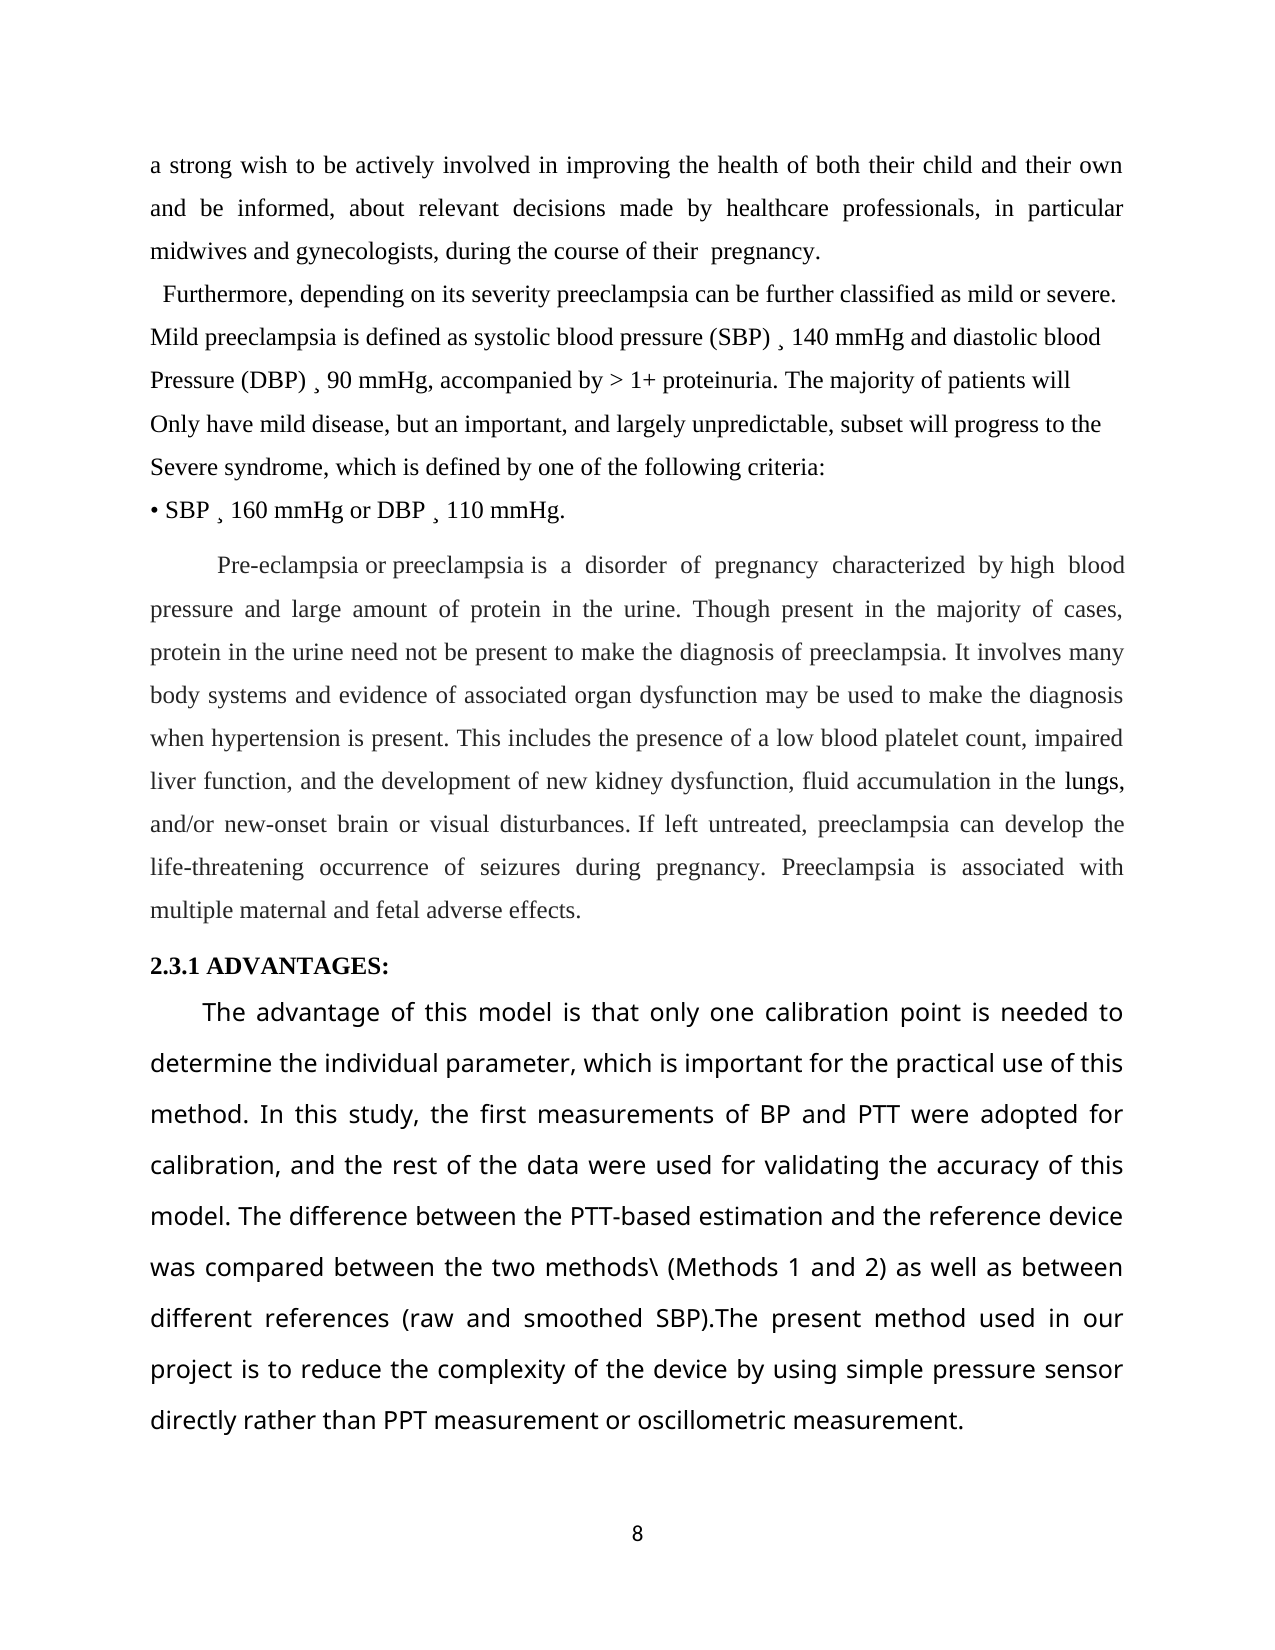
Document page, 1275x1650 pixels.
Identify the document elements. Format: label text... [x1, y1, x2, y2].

text Mild preeclampsia is defined as systolic blood pressure (SBP) ¸ 140 mmHg and diastolic blood [150, 322, 1125, 351]
text Pressure (DBP) ¸ 90 mmHg, accompanied by > 1+ proteinuria. The majority of patients will [150, 366, 1125, 394]
text Only have mild disease, but an important, and largely unpredictable, subset will progress to the [150, 409, 1125, 437]
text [150, 150, 1125, 265]
text Furthermore, depending on its severity preeclampsia can be further classified as mild or severe. [150, 279, 1125, 308]
text Pre-eclampsia or preeclampsia is a disorder of pregnancy characterized by high blood pressure and large amount of protein in the urine. Though present in the majority of cases, protein in the urine need not be present to make the diagnosis of preeclampsia. It involves many body systems and evidence of associated organ dysfunction may be used to make the diagnosis when hypertension is present. This includes the presence of a low blood platelet count, impaired liver function, and the development of new kidney dysfunction, fluid accumulation in the lungs, and/or new-onset brain or visual disturbances. If left untreated, preeclampsia can develop the life-threatening occurrence of seizures during pregnancy. Preeclampsia is associated with multiple maternal and fetal adverse effects. [150, 551, 1125, 924]
text The advantage of this model is that only one calibration point is needed to determine the individual parameter, which is important for the practical use of this method. In this study, the first measurements of BP and PTT were adopted for calibration, and the rest of the data were used for validating the accuracy of this model. The difference between the PTT-based estimation and the reference device was compared between the two methods\ (Methods 1 and 2) as well as between different references (raw and smoothed SBP).The present method used in our project is to reduce the complexity of the device by using simple pressure sensor directly rather than PPT measurement or oscillometric measurement. [150, 994, 1125, 1437]
text • SBP ¸ 160 mmHg or DBP ¸ 110 mmHg. [150, 495, 1125, 524]
text Severe syndrome, which is defined by one of the following criteria: [150, 452, 1125, 481]
text 2.3.1 ADVANTAGES: [150, 951, 1125, 980]
